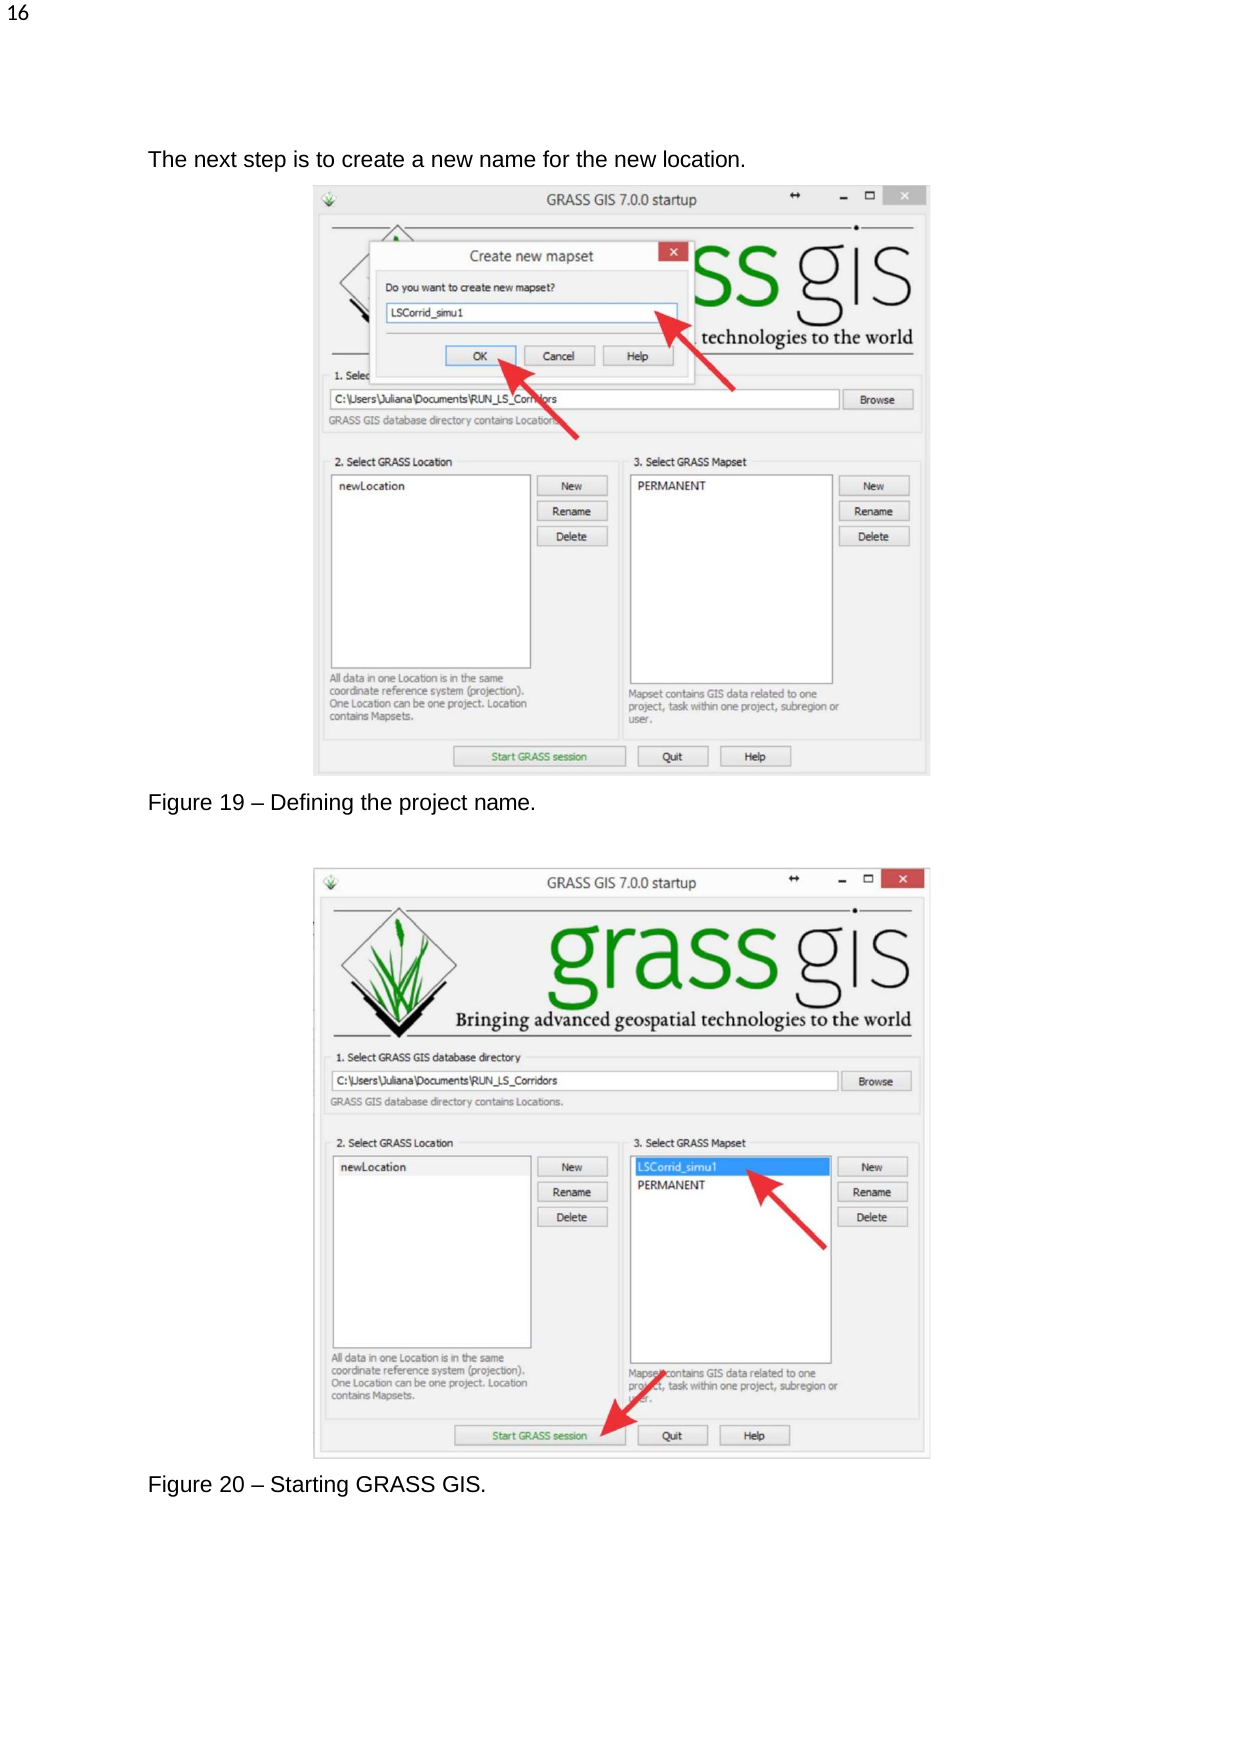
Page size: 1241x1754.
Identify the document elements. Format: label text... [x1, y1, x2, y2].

picture [312, 185, 931, 195]
picture [312, 867, 931, 877]
text Figure 20 – Starting GRASS GIS. [148, 877, 1194, 1498]
text Figure 19 – Defining the project name. [148, 195, 1194, 815]
text The next step is to create a new name for the new location. [148, 146, 1194, 172]
